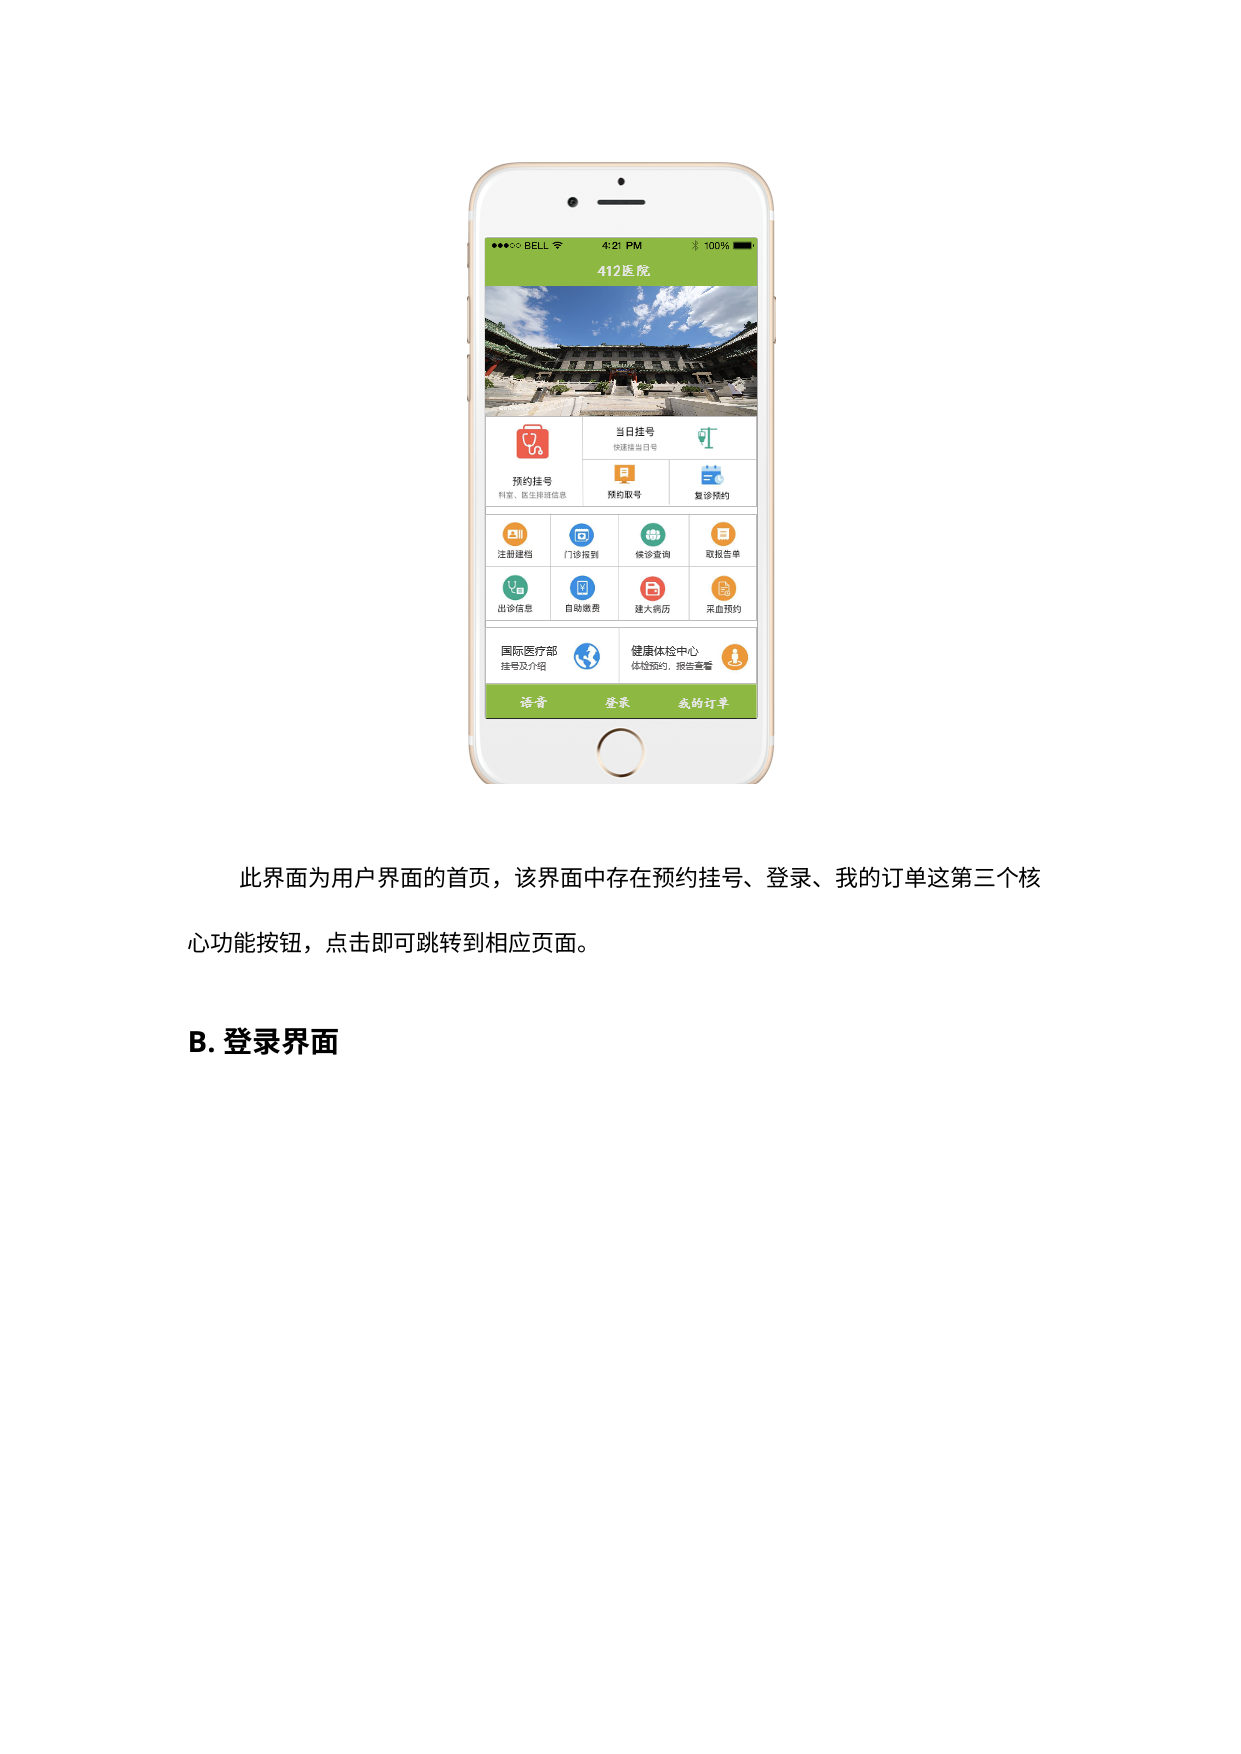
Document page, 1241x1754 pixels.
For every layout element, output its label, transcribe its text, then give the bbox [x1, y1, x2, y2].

list 登录界面 [187, 1007, 1053, 1072]
picture [455, 162, 785, 784]
text 此界面为用户界面的首页，该界面中存在预约挂号、登录、我的订单这第三个核心功能按钮，点击即可跳转到相应页面。 [187, 844, 1053, 974]
